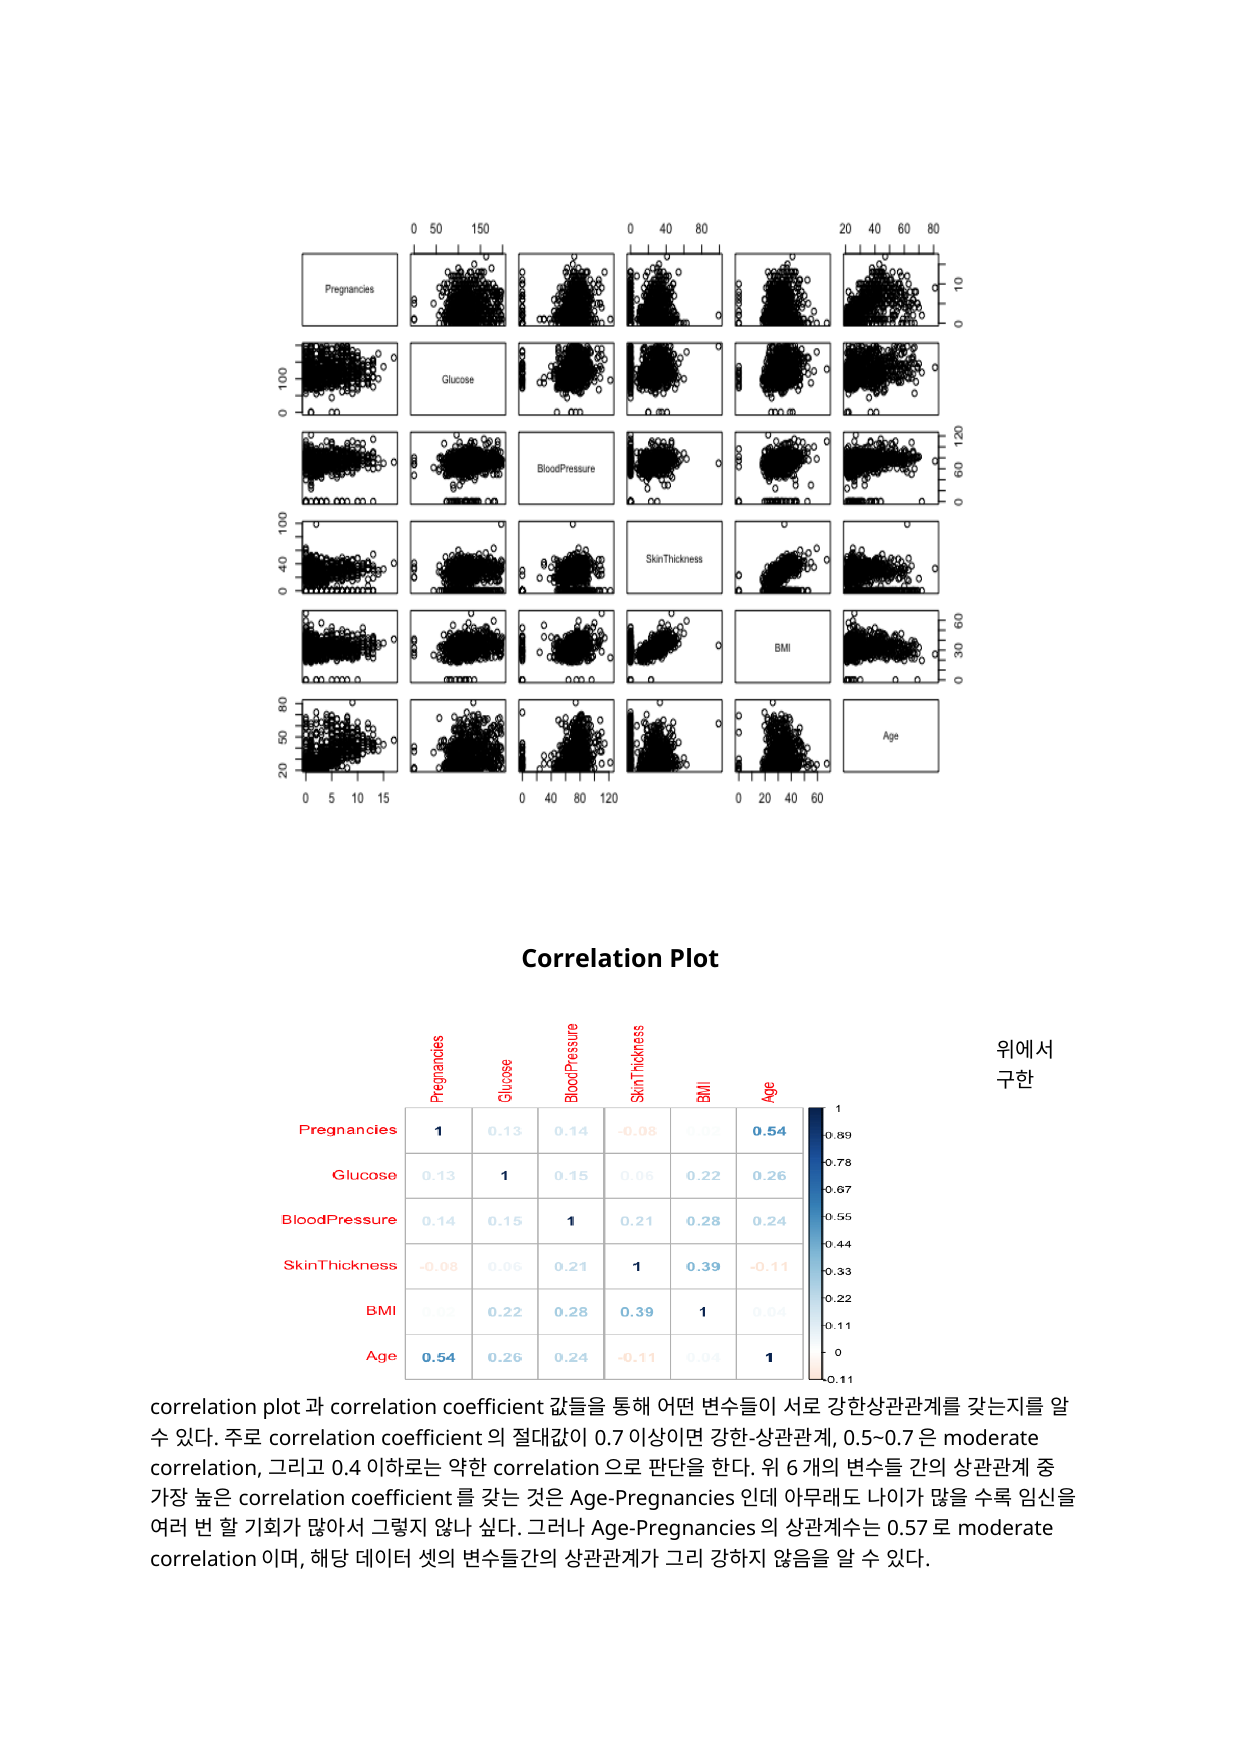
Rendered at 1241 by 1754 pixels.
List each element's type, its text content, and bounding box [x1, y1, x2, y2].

picture [65, 1014, 978, 1391]
text Correlation Plot [150, 941, 1090, 974]
picture [243, 177, 998, 849]
